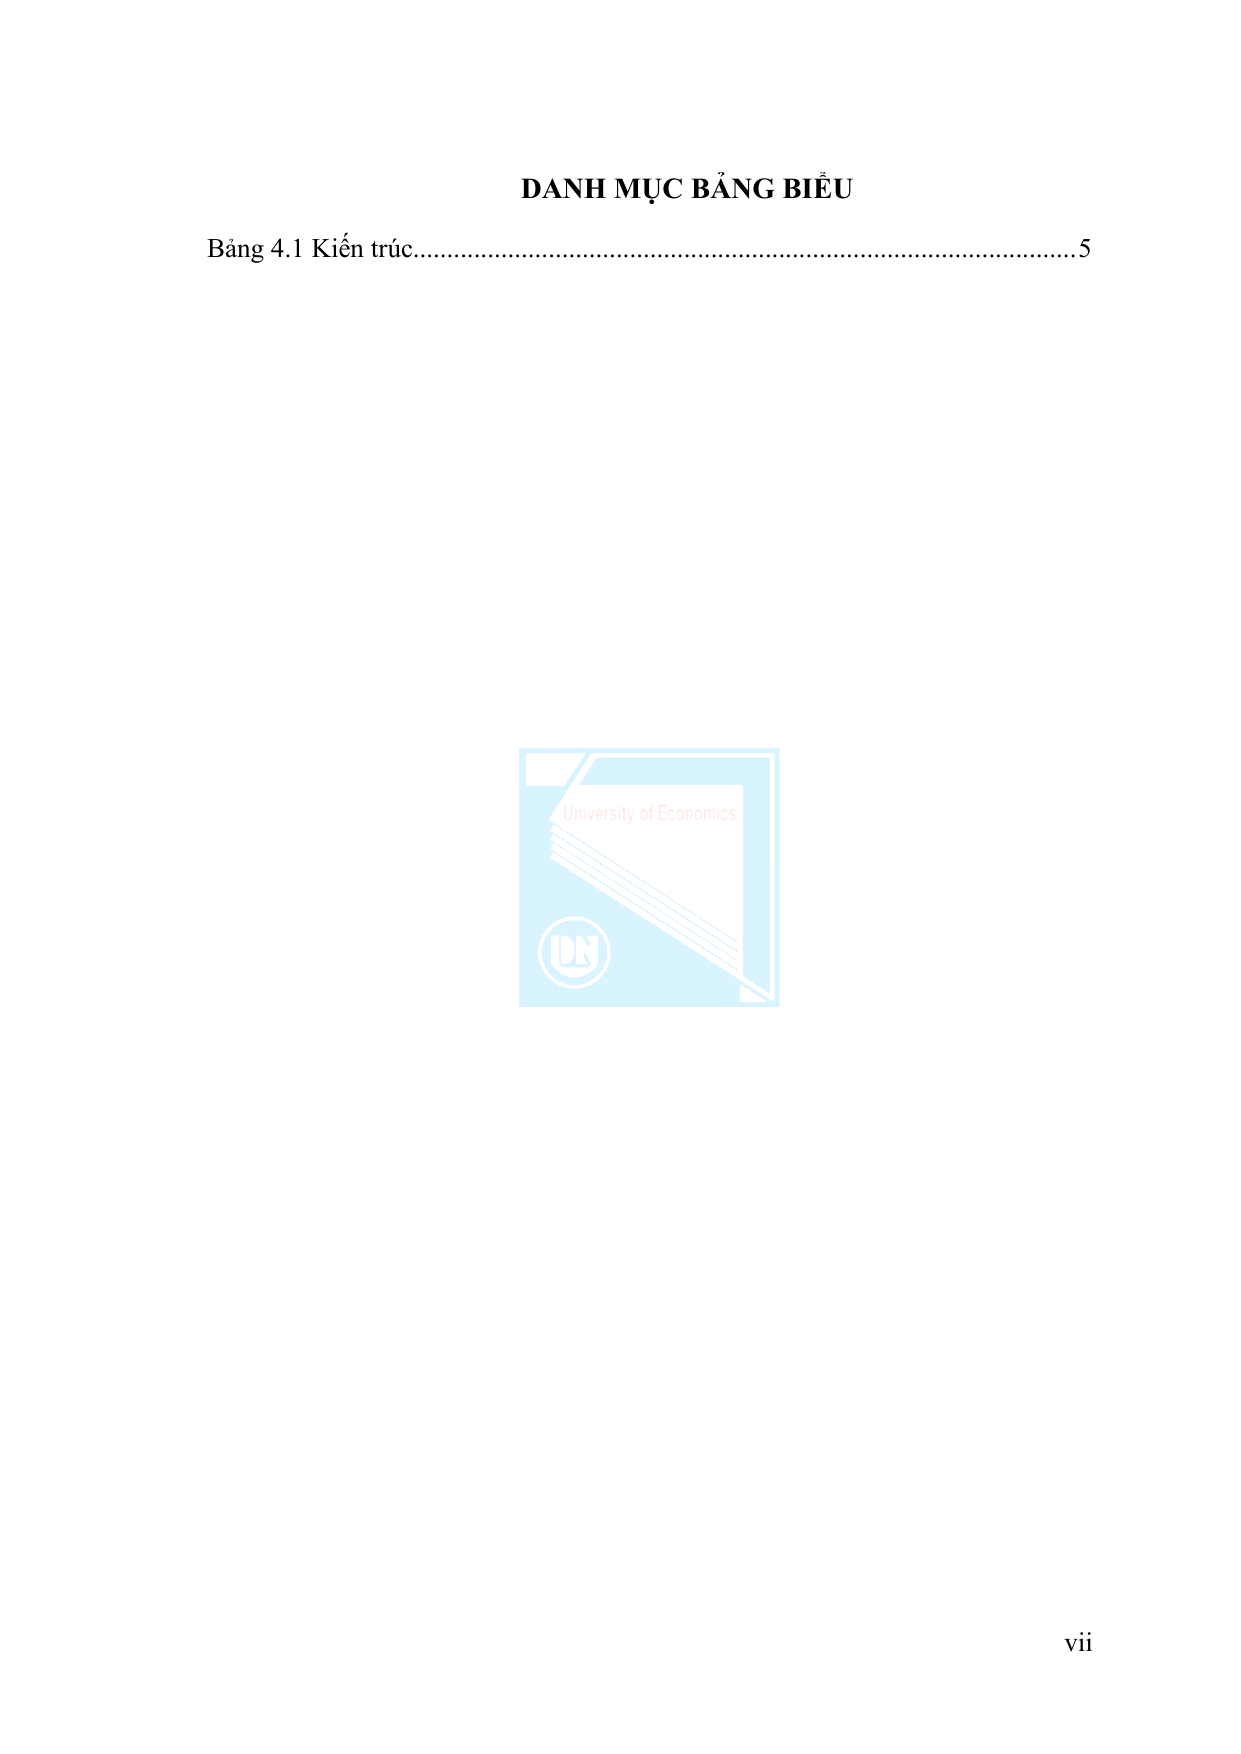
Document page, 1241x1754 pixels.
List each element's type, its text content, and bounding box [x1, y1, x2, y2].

text Bảng 4.1 Kiến trúc 5 [207, 234, 1092, 264]
subtitle DANH MỤC BẢNG BIỂU [282, 173, 1092, 205]
